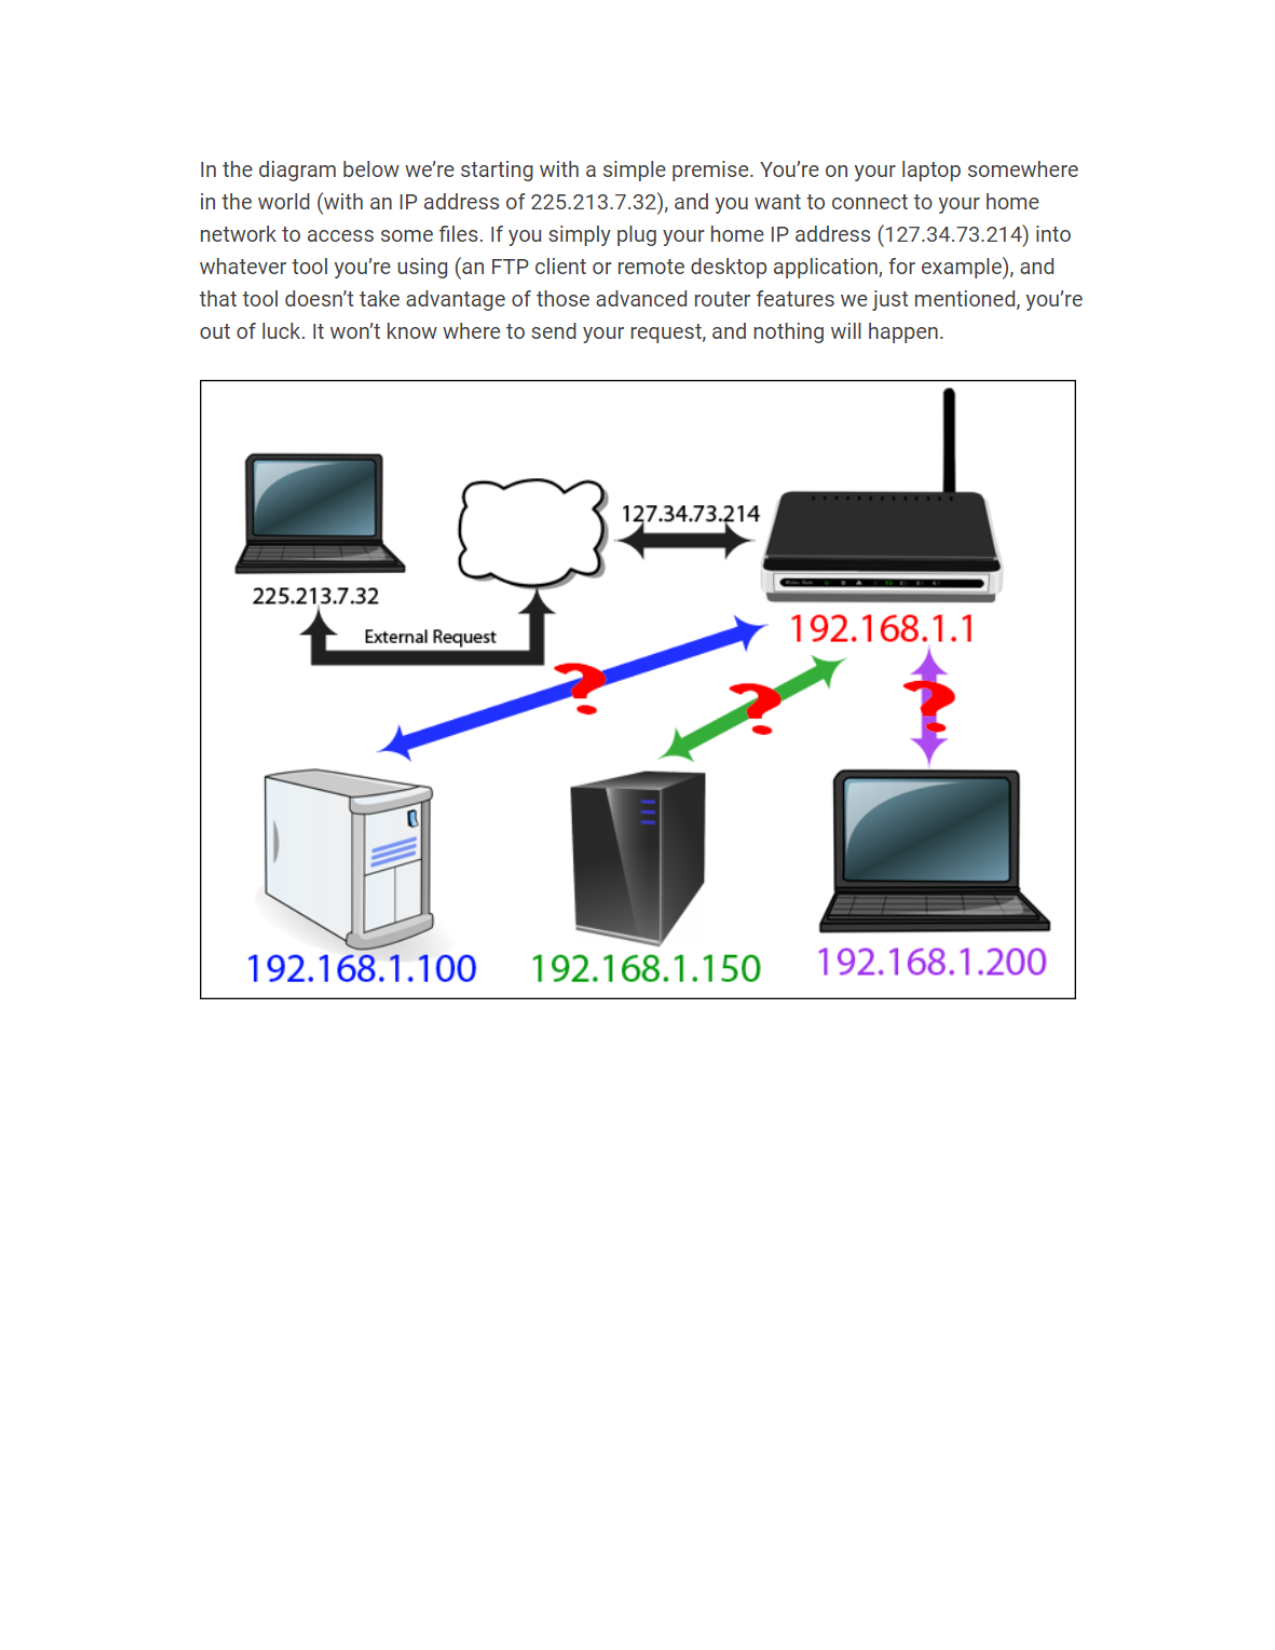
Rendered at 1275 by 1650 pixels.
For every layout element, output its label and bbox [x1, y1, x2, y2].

picture [187, 150, 1088, 1008]
